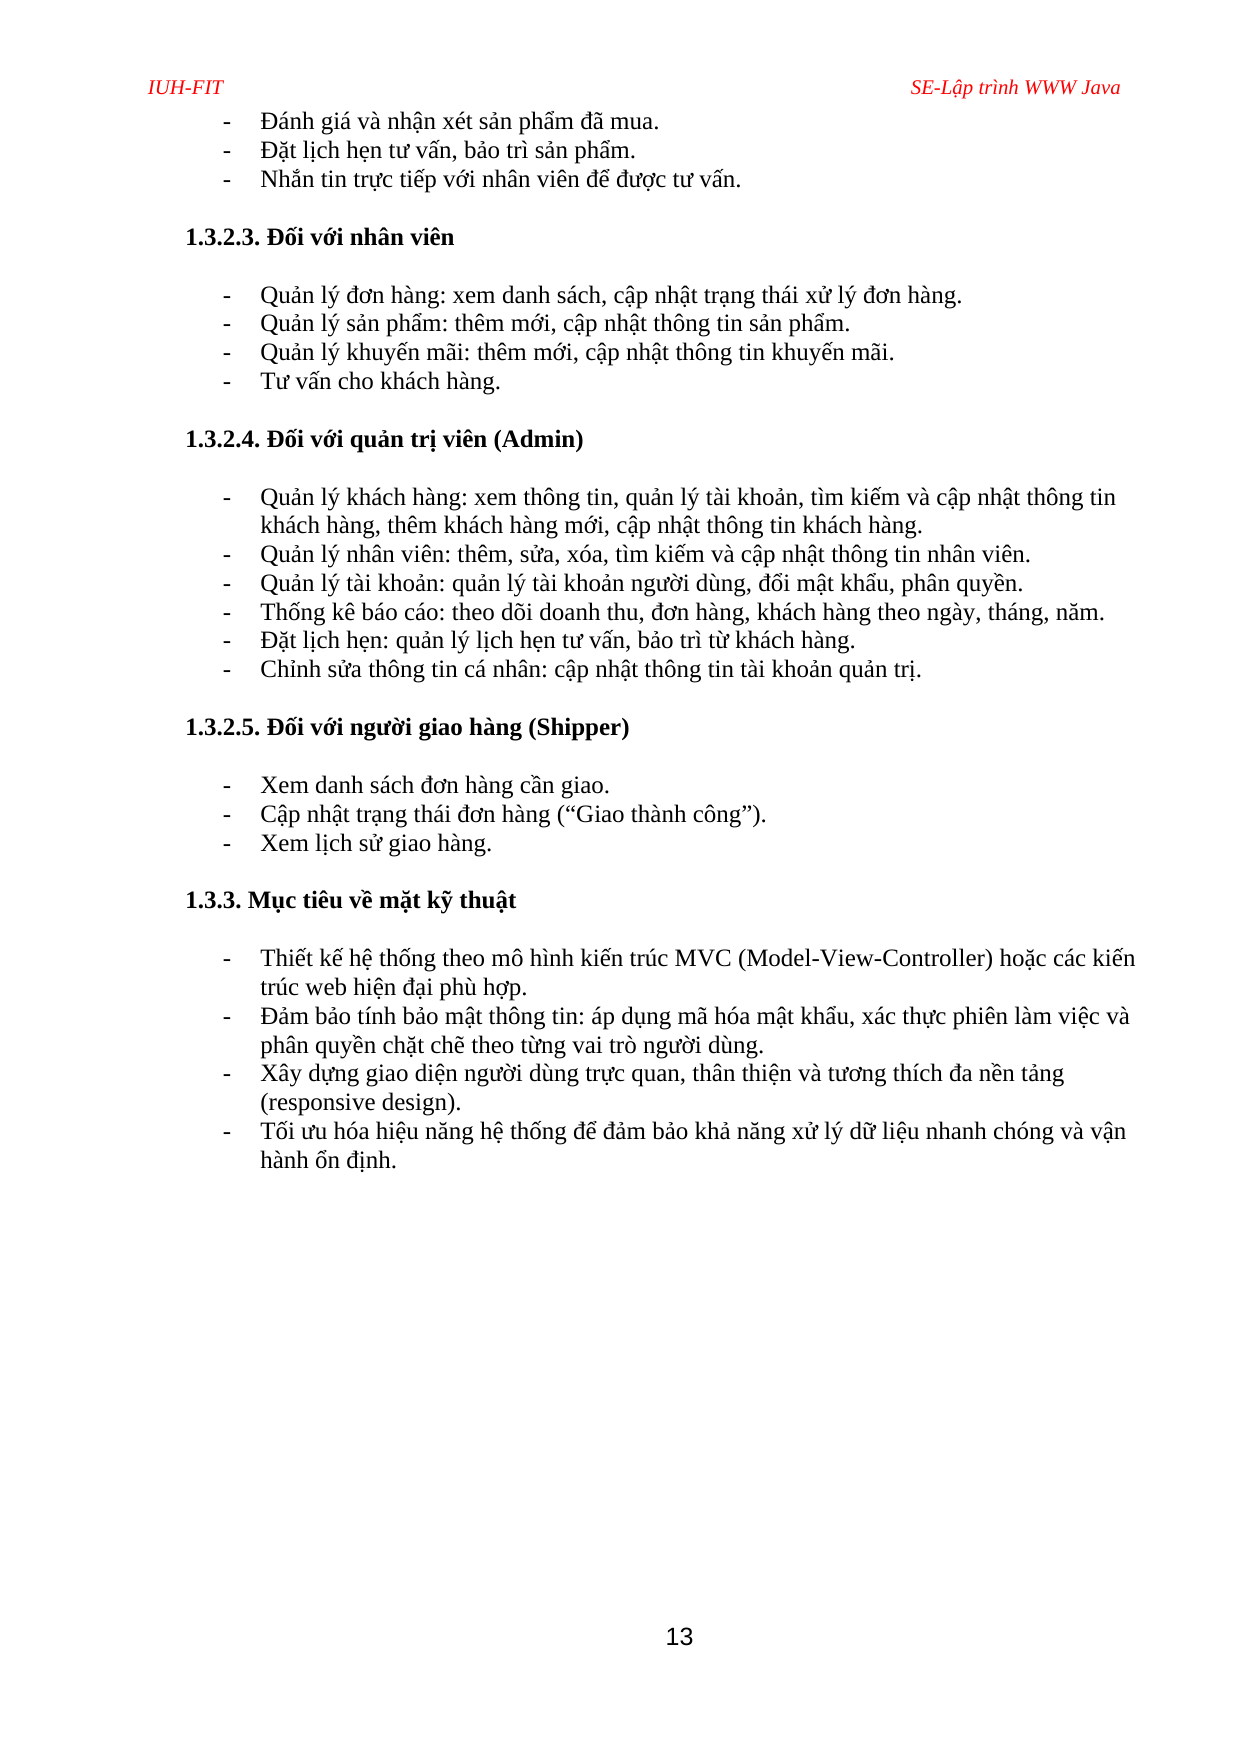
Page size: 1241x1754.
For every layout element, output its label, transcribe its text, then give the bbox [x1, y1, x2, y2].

subtitle 1.3.2.4. Đối với quản trị viên (Admin) [185, 424, 1152, 453]
list Xây dựng giao diện người dùng trực quan, thân thiện và tương thích đa nền tảng (responsive design). [223, 1058, 1152, 1116]
list Thống kê báo cáo: theo dõi doanh thu, đơn hàng, khách hàng theo ngày, tháng, năm. [223, 597, 1152, 626]
list Đặt lịch hẹn: quản lý lịch hẹn tư vấn, bảo trì từ khách hàng. [223, 626, 1152, 654]
list Đặt lịch hẹn tư vấn, bảo trì sản phẩm. [223, 135, 1152, 164]
list Thiết kế hệ thống theo mô hình kiến trúc MVC (Model-View-Controller) hoặc các kiến trúc web hiện đại phù hợp. [223, 943, 1152, 1001]
list Quản lý khách hàng: xem thông tin, quản lý tài khoản, tìm kiếm và cập nhật thông tin khách hàng, thêm khách hàng mới, cập nhật thông tin khách hàng. [223, 482, 1152, 539]
list Cập nhật trạng thái đơn hàng (“Giao thành công”). [223, 799, 1152, 828]
list Xem danh sách đơn hàng cần giao. [223, 770, 1152, 799]
list Quản lý nhân viên: thêm, sửa, xóa, tìm kiếm và cập nhật thông tin nhân viên. [223, 539, 1152, 568]
list Quản lý đơn hàng: xem danh sách, cập nhật trạng thái xử lý đơn hàng. [223, 280, 1152, 308]
list Tư vấn cho khách hàng. [223, 366, 1152, 395]
subtitle 1.3.2.3. Đối với nhân viên [185, 222, 1152, 251]
list Nhắn tin trực tiếp với nhân viên để được tư vấn. [223, 164, 1152, 193]
list Quản lý tài khoản: quản lý tài khoản người dùng, đổi mật khẩu, phân quyền. [223, 568, 1152, 597]
list Tối ưu hóa hiệu năng hệ thống để đảm bảo khả năng xử lý dữ liệu nhanh chóng và vận hành ổn định. [223, 1116, 1152, 1173]
list Đánh giá và nhận xét sản phẩm đã mua. [223, 106, 1152, 135]
list Quản lý sản phẩm: thêm mới, cập nhật thông tin sản phẩm. [223, 308, 1152, 337]
list Quản lý khuyến mãi: thêm mới, cập nhật thông tin khuyến mãi. [223, 337, 1152, 366]
list Xem lịch sử giao hàng. [223, 828, 1152, 856]
subtitle 1.3.3. Mục tiêu về mặt kỹ thuật [185, 886, 1152, 914]
subtitle 1.3.2.5. Đối với người giao hàng (Shipper) [185, 712, 1152, 741]
list Đảm bảo tính bảo mật thông tin: áp dụng mã hóa mật khẩu, xác thực phiên làm việc và phân quyền chặt chẽ theo từng vai trò người dùng. [223, 1001, 1152, 1058]
list Chỉnh sửa thông tin cá nhân: cập nhật thông tin tài khoản quản trị. [223, 654, 1152, 683]
